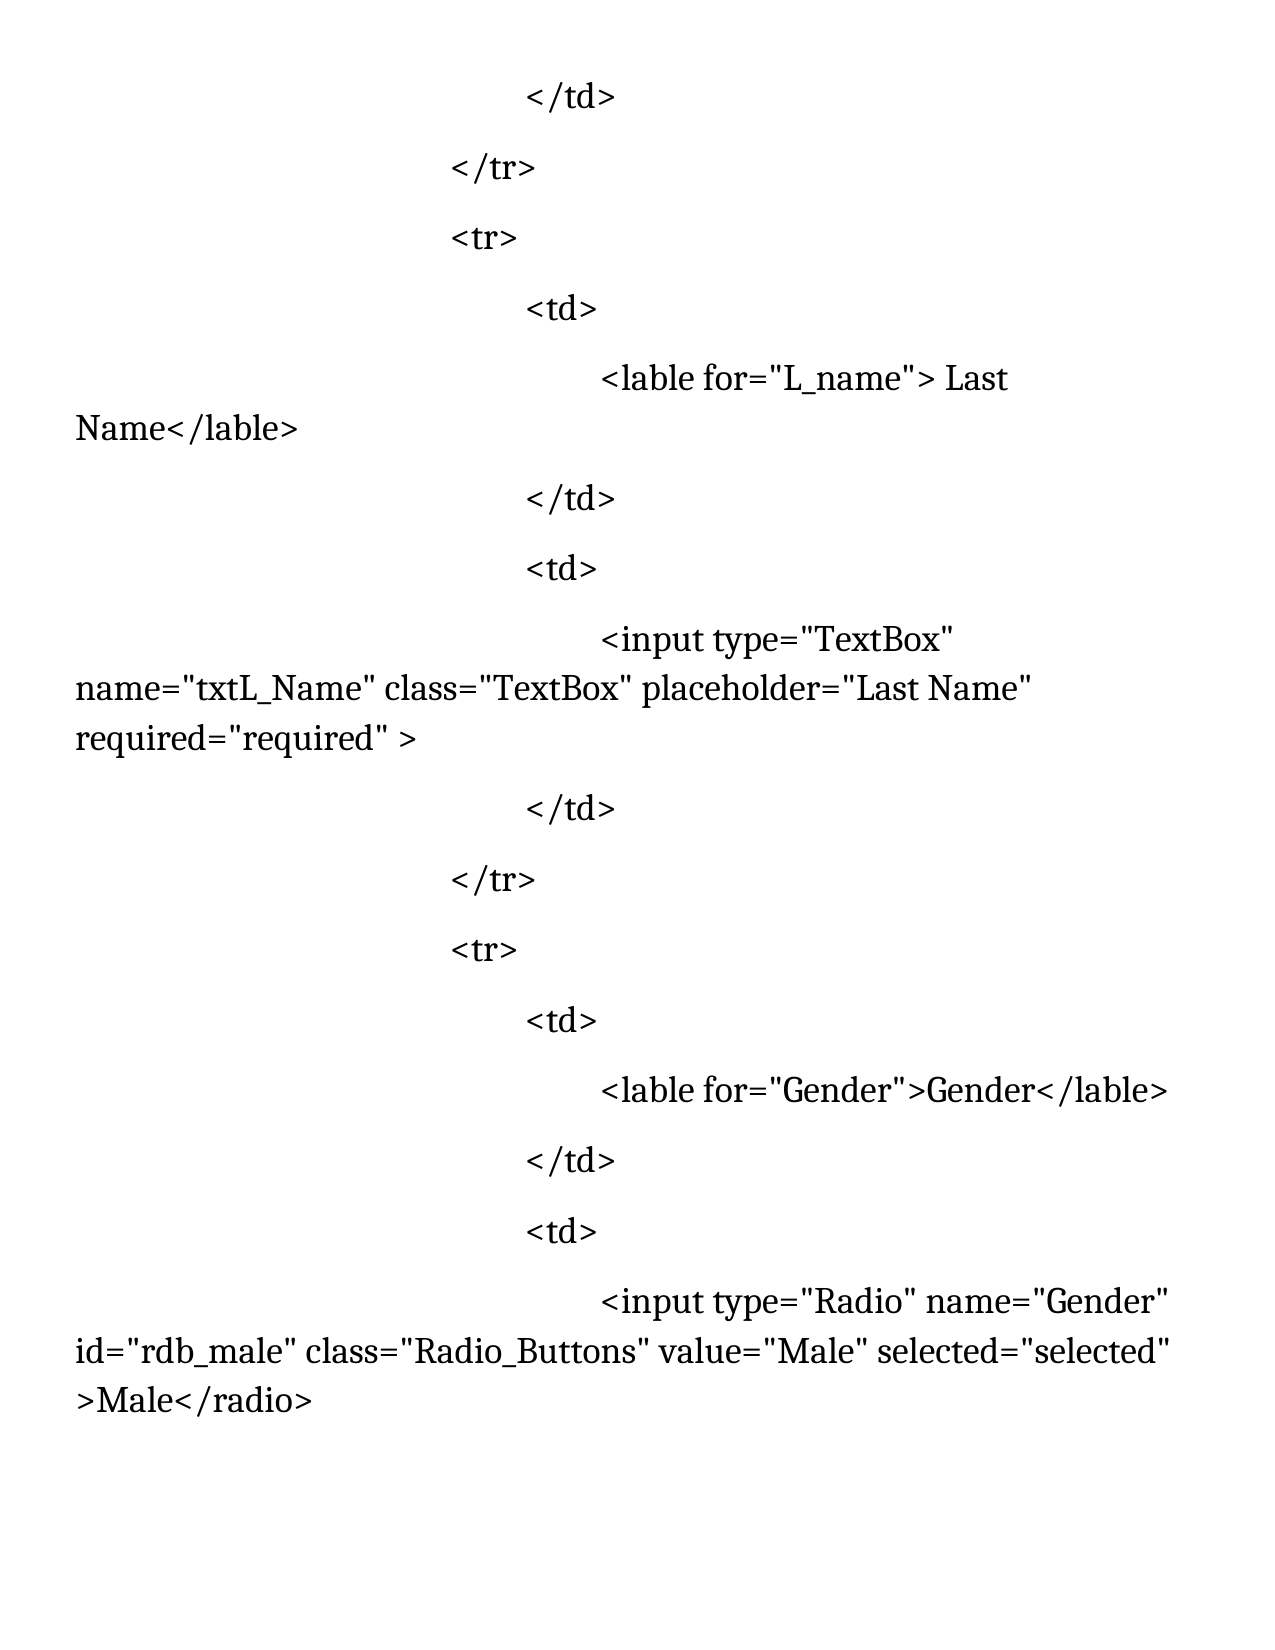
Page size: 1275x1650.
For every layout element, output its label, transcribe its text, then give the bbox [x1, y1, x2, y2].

text <td> [75, 547, 1200, 590]
text <lable for="Gender">Gender</lable> [75, 1069, 1200, 1112]
text </td> [75, 1139, 1200, 1182]
text <input type="Radio" name="Gender" id="rdb_male" class="Radio_Buttons" value="Male" selected="selected" >Male</radio> [75, 1280, 1200, 1422]
text <td> [75, 1209, 1200, 1253]
text </td> [75, 477, 1200, 520]
text </td> [75, 75, 1200, 118]
text <input type="TextBox" name="txtL_Name" class="TextBox" placeholder="Last Name" required="required" > [75, 617, 1200, 760]
text </tr> [75, 857, 1200, 901]
text <tr> [75, 928, 1200, 971]
text <td> [75, 998, 1200, 1041]
text <lable for="L_name"> Last Name</lable> [75, 357, 1200, 449]
text </tr> [75, 145, 1200, 188]
text <tr> [75, 216, 1200, 259]
text <td> [75, 286, 1200, 329]
text </td> [75, 787, 1200, 830]
